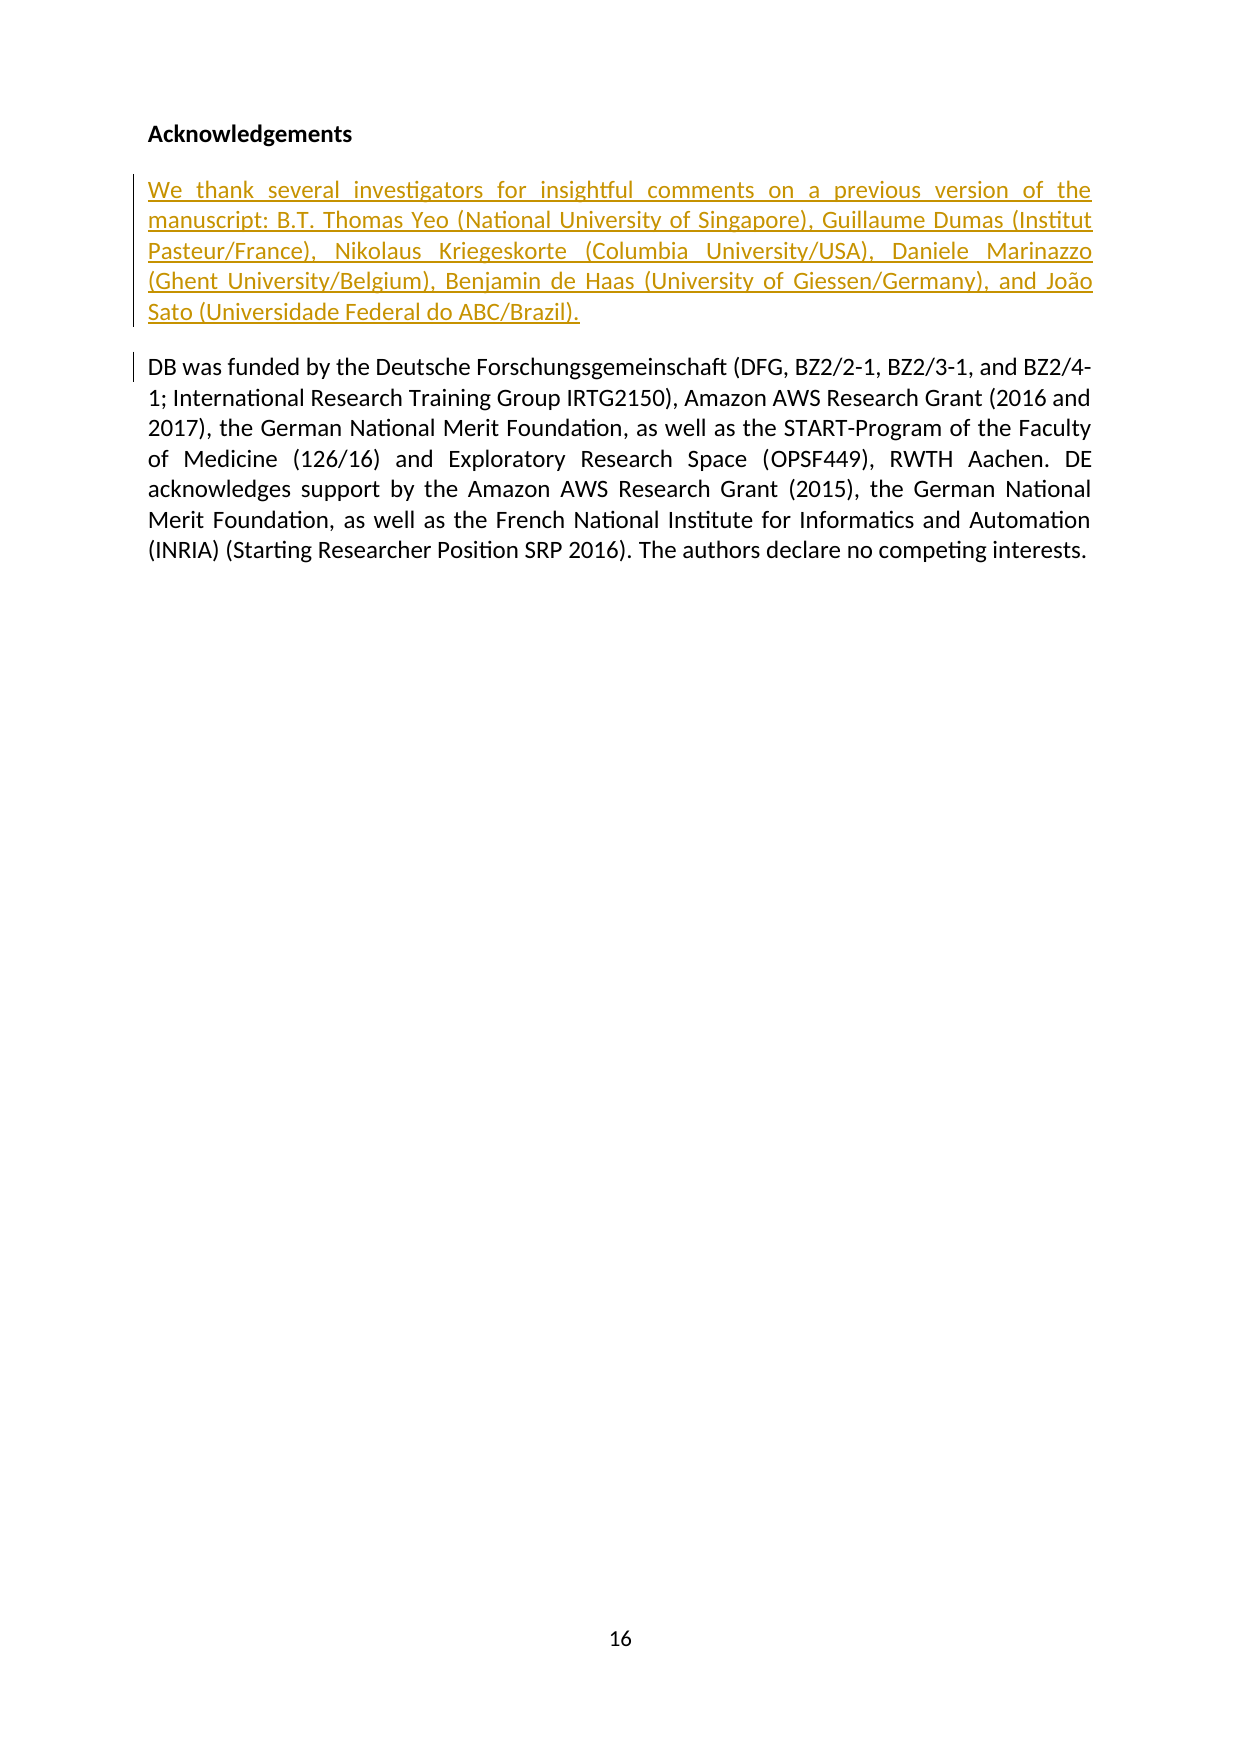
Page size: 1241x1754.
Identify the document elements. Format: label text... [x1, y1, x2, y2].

text DB was funded by the Deutsche Forschungsgemeinschaft (DFG, BZ2/2-1, BZ2/3-1, and BZ2/4-1; International Research Training Group IRTG2150), Amazon AWS Research Grant (2016 and 2017), the German National Merit Foundation, as well as the START-Program of the Faculty of Medicine (126/16) and Exploratory Research Space (OPSF449), RWTH Aachen. DE acknowledges support by the Amazon AWS Research Grant (2015), the German National Merit Foundation, as well as the French National Institute for Informatics and Automation (INRIA) (Starting Researcher Position SRP 2016). The authors declare no competing interests. [148, 352, 1092, 565]
text Acknowledgements [148, 118, 1092, 149]
